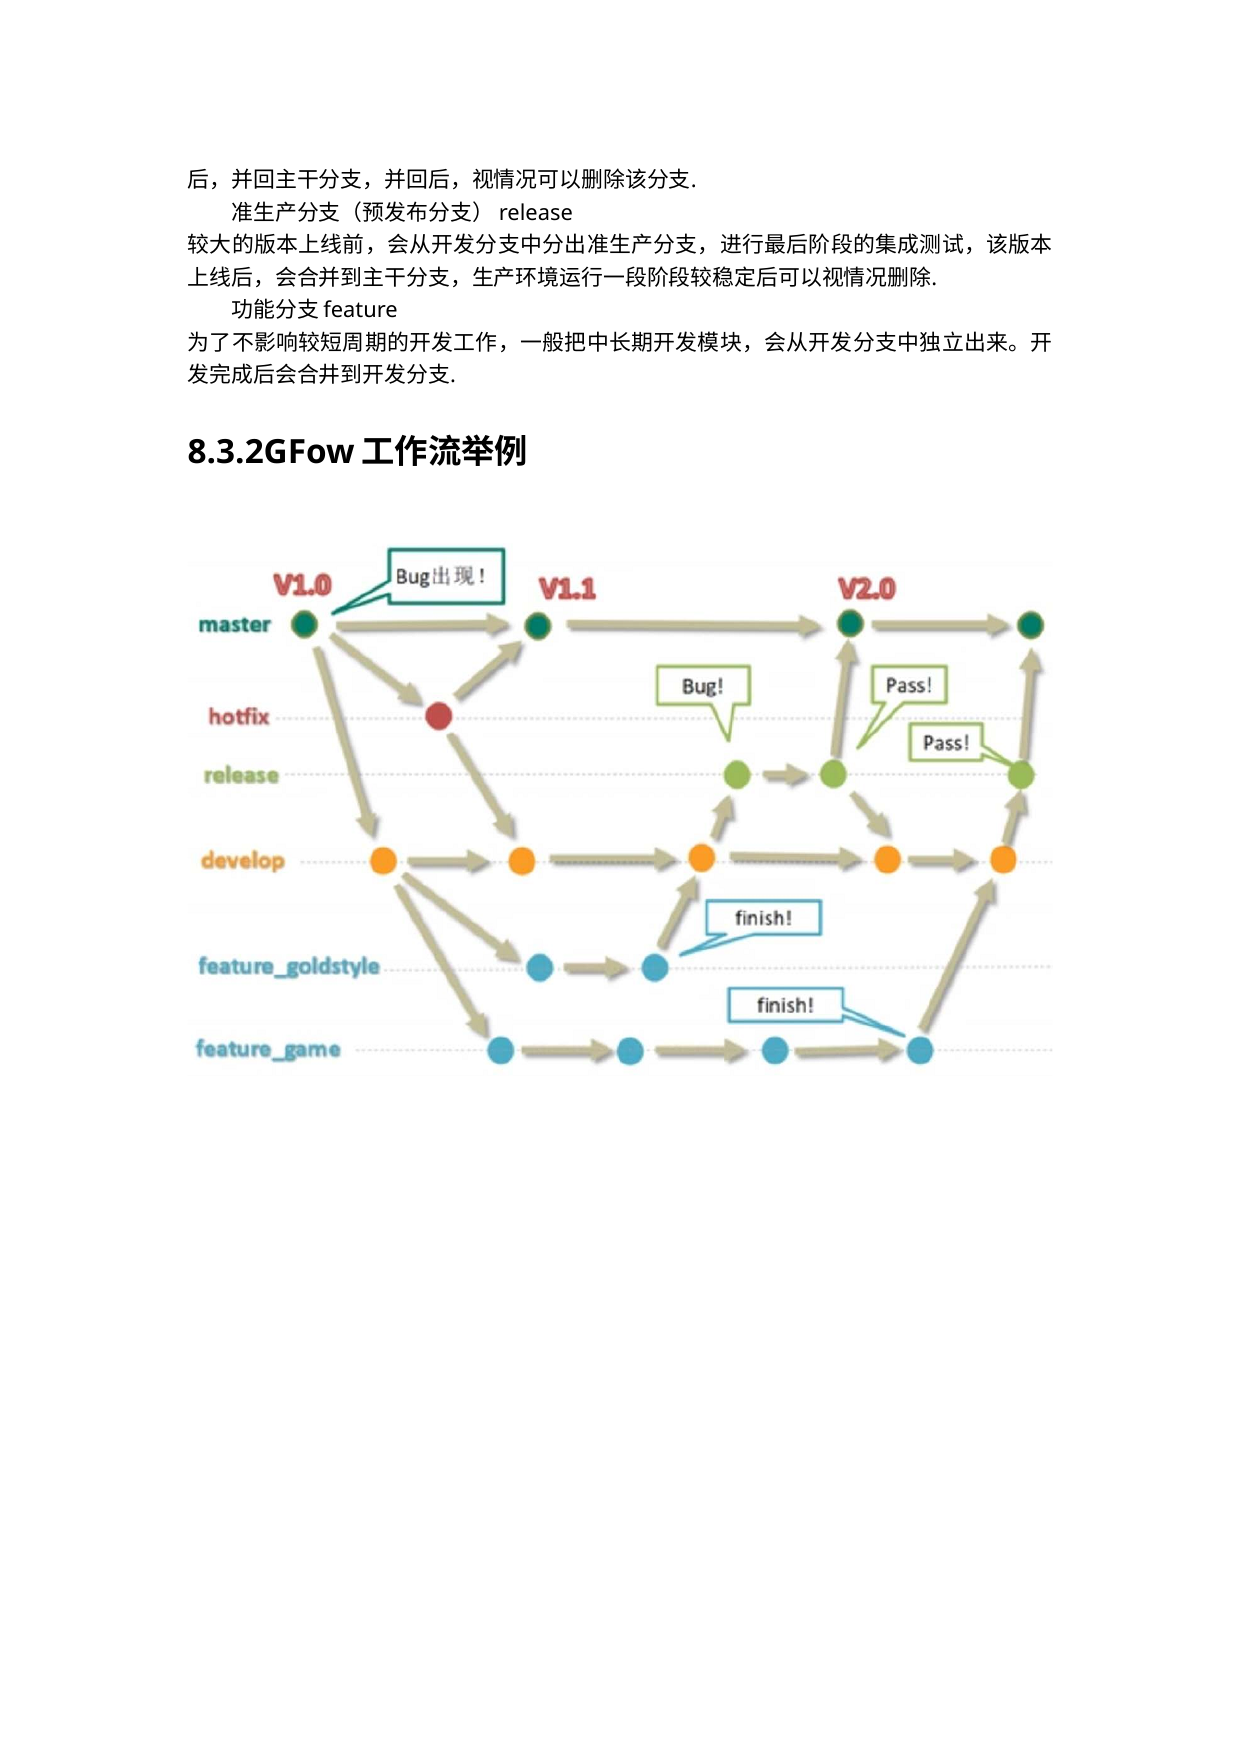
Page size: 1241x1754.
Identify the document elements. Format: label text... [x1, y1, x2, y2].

text 准生产分支（预发布分支） release [187, 194, 1053, 227]
picture [187, 543, 1053, 1076]
text 功能分支feature [187, 292, 1053, 324]
text 较大的版本上线前，会从开发分支中分出准生产分支，进行最后阶段的集成测试，该版本上线后，会合并到主干分支，生产环境运行一段阶段较稳定后可以视情况删除. [187, 227, 1053, 292]
subtitle 8.3.2GFow工作流举例 [187, 417, 1053, 482]
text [187, 162, 1053, 194]
text 为了不影响较短周期的开发工作，一般把中长期开发模块，会从开发分支中独立出来。开发完成后会合井到开发分支. [187, 324, 1053, 389]
